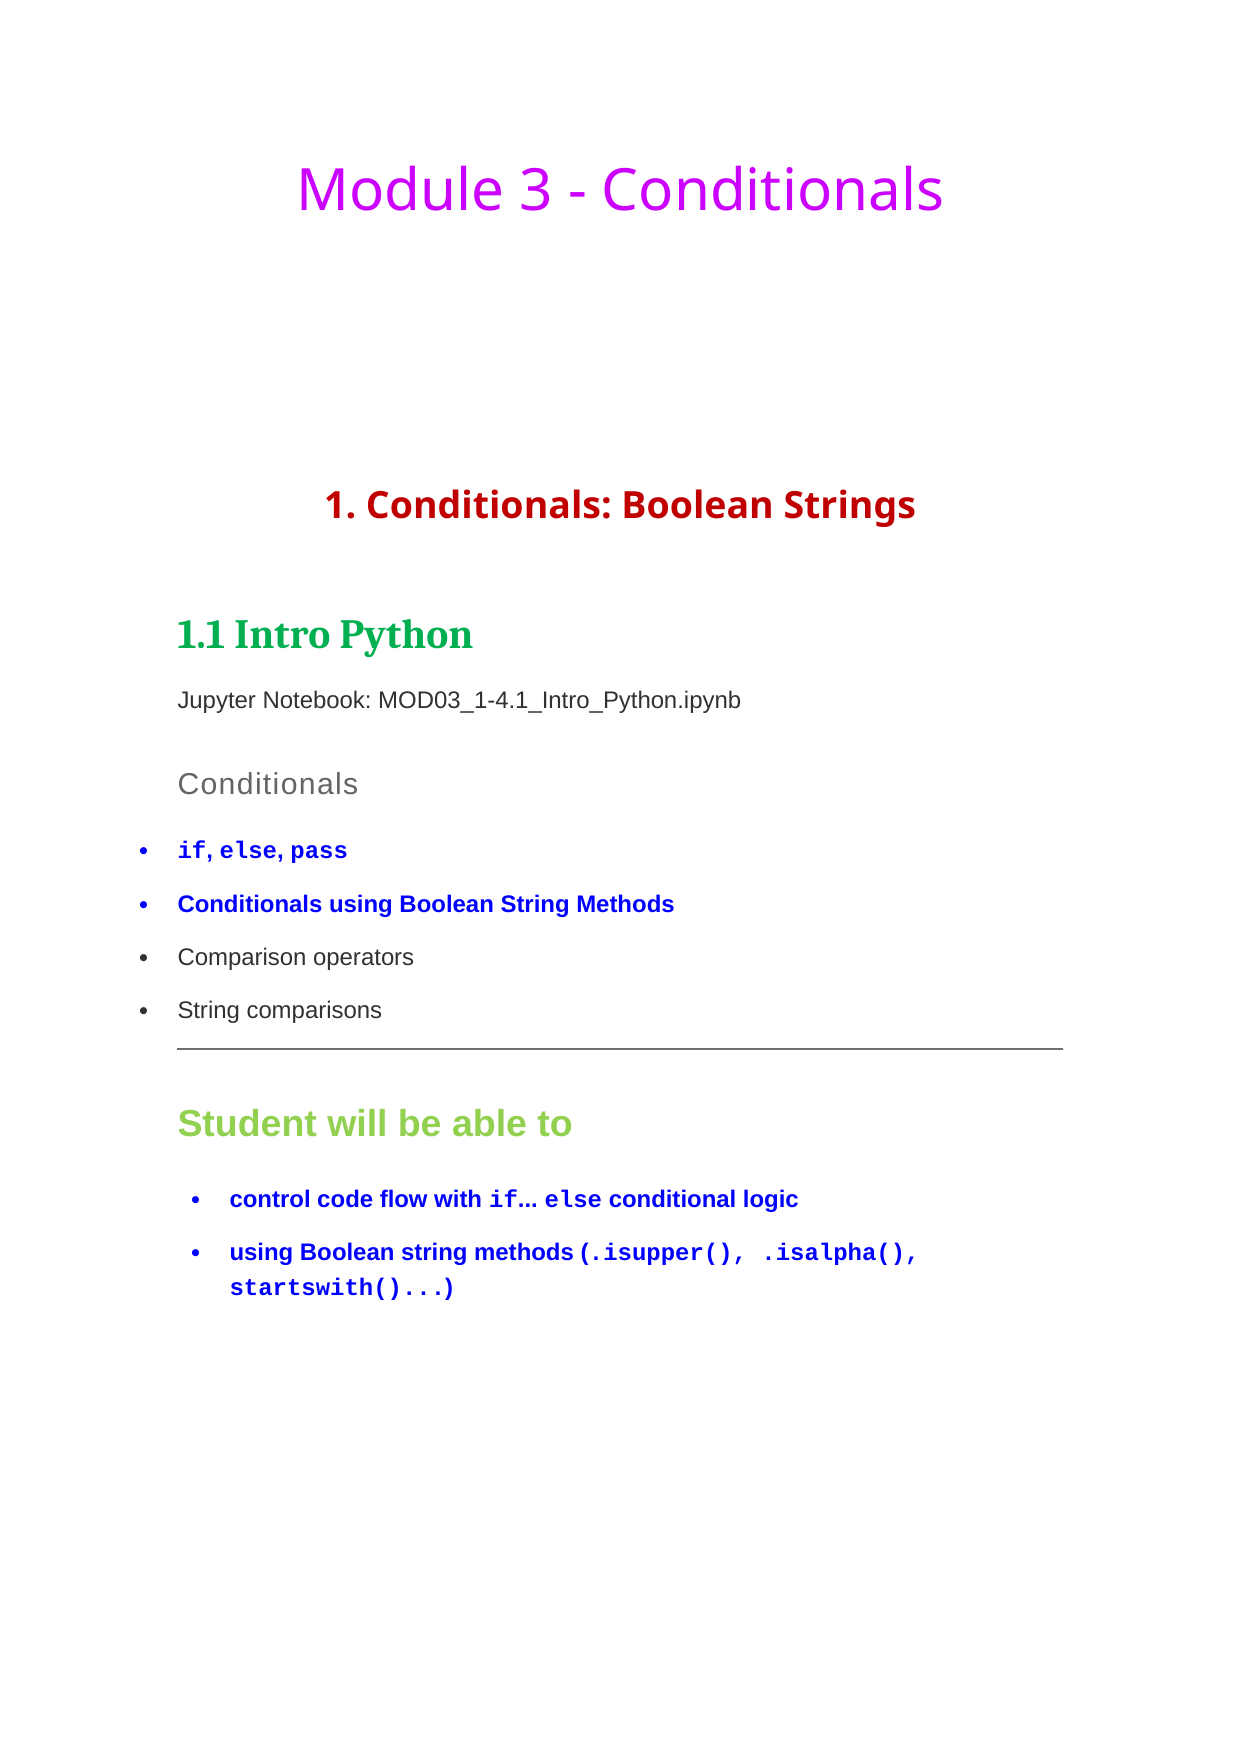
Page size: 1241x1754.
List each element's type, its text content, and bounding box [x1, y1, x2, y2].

text Module 3 - Conditionals [177, 148, 1063, 227]
list using Boolean string methods (.isupper(), .isalpha(), startswith()...) [192, 1233, 1063, 1303]
list Comparison operators [140, 936, 1063, 971]
text Conditionals [177, 766, 1063, 801]
text Student will be able to [177, 1101, 1063, 1144]
list if, else, pass [140, 830, 1063, 865]
list String comparisons [140, 988, 1063, 1023]
text Jupyter Notebook: MOD03_1-4.1_Intro_Python.ipynb [177, 686, 1063, 714]
list Conditionals using Boolean String Methods [140, 883, 1063, 918]
text 1.1 Intro Python [177, 611, 1063, 658]
text 1. Conditionals: Boolean Strings [177, 478, 1063, 529]
list control code flow with if... else conditional logic [192, 1180, 1063, 1215]
